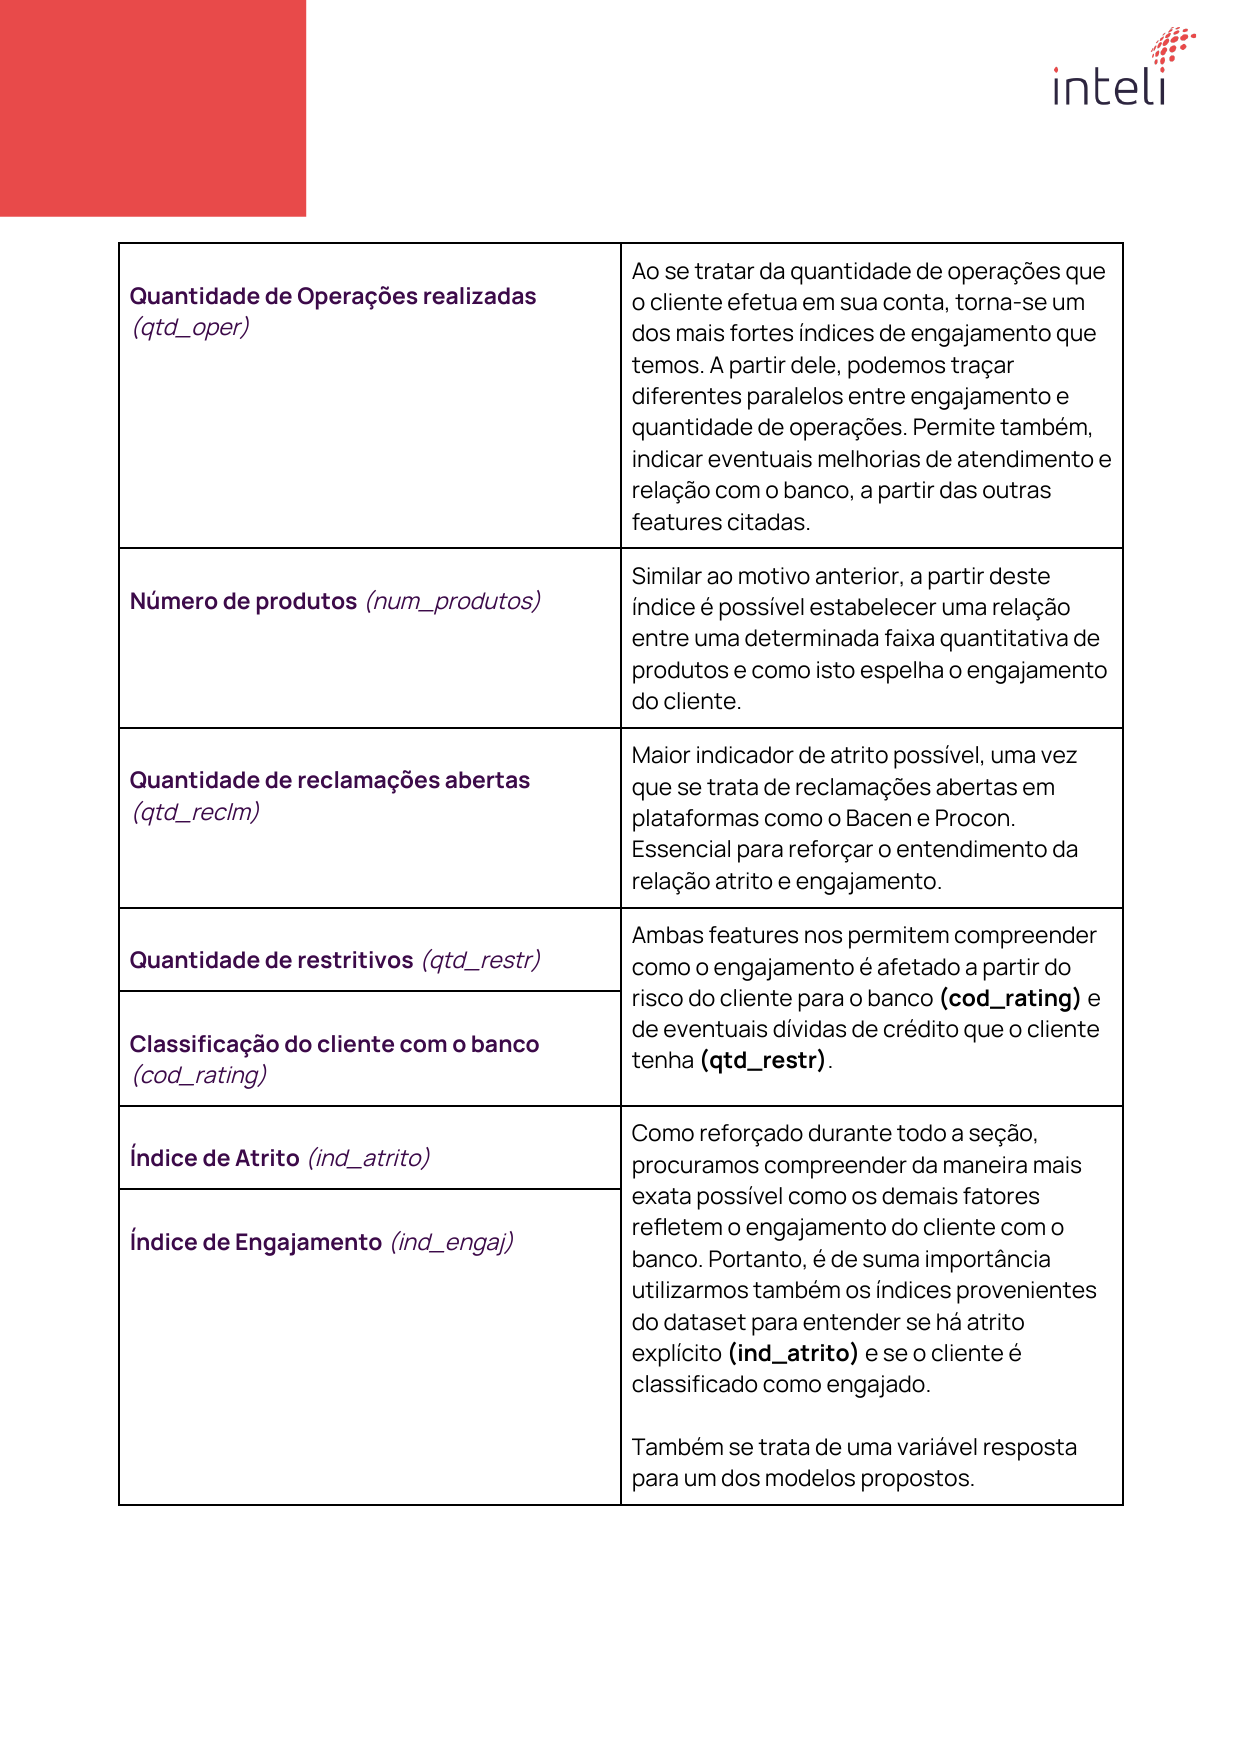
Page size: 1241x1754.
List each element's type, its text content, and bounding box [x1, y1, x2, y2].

table_cell Como reforçado durante todo a seção, procuramos compreender da maneira mais exata possível como os demais fatores refletem o engajamento do cliente com o banco. Portanto, é de suma importância utilizarmos também os índices provenientes do dataset para entender se há atrito explícito (ind_atrito) e se o cliente é classificado como engajado. Também se trata de uma variável resposta para um dos modelos propostos. [622, 1107, 1122, 1504]
table_cell Classificação do cliente com o banco (cod_rating) [120, 992, 620, 1105]
table_header Quantidade de Operações realizadas (qtd_oper) [120, 244, 620, 547]
table_cell Quantidade de reclamações abertas (qtd_reclm) [120, 729, 620, 907]
table_cell Índice de Atrito (ind_atrito) [120, 1107, 620, 1188]
table_cell Similar ao motivo anterior, a partir deste índice é possível estabelecer uma relação entre uma determinada faixa quantitativa de produtos e como isto espelha o engajamento do cliente. [622, 549, 1122, 727]
picture [1054, 27, 1197, 105]
table_cell Índice de Engajamento (ind_engaj) [120, 1190, 620, 1504]
table_cell Ambas features nos permitem compreender como o engajamento é afetado a partir do risco do cliente para o banco (cod_rating) e de eventuais dívidas de crédito que o cliente tenha (qtd_restr). [622, 909, 1122, 1105]
table_cell Quantidade de restritivos (qtd_restr) [120, 909, 620, 990]
table_header Ao se tratar da quantidade de operações que o cliente efetua em sua conta, torna-se um dos mais fortes índices de engajamento que temos. A partir dele, podemos traçar diferentes paralelos entre engajamento e quantidade de operações. Permite também, indicar eventuais melhorias de atendimento e relação com o banco, a partir das outras features citadas. [622, 244, 1122, 547]
table_cell Maior indicador de atrito possível, uma vez que se trata de reclamações abertas em plataformas como o Bacen e Procon. Essencial para reforçar o entendimento da relação atrito e engajamento. [622, 729, 1122, 907]
table_cell Número de produtos (num_produtos) [120, 549, 620, 727]
picture [0, 0, 307, 217]
